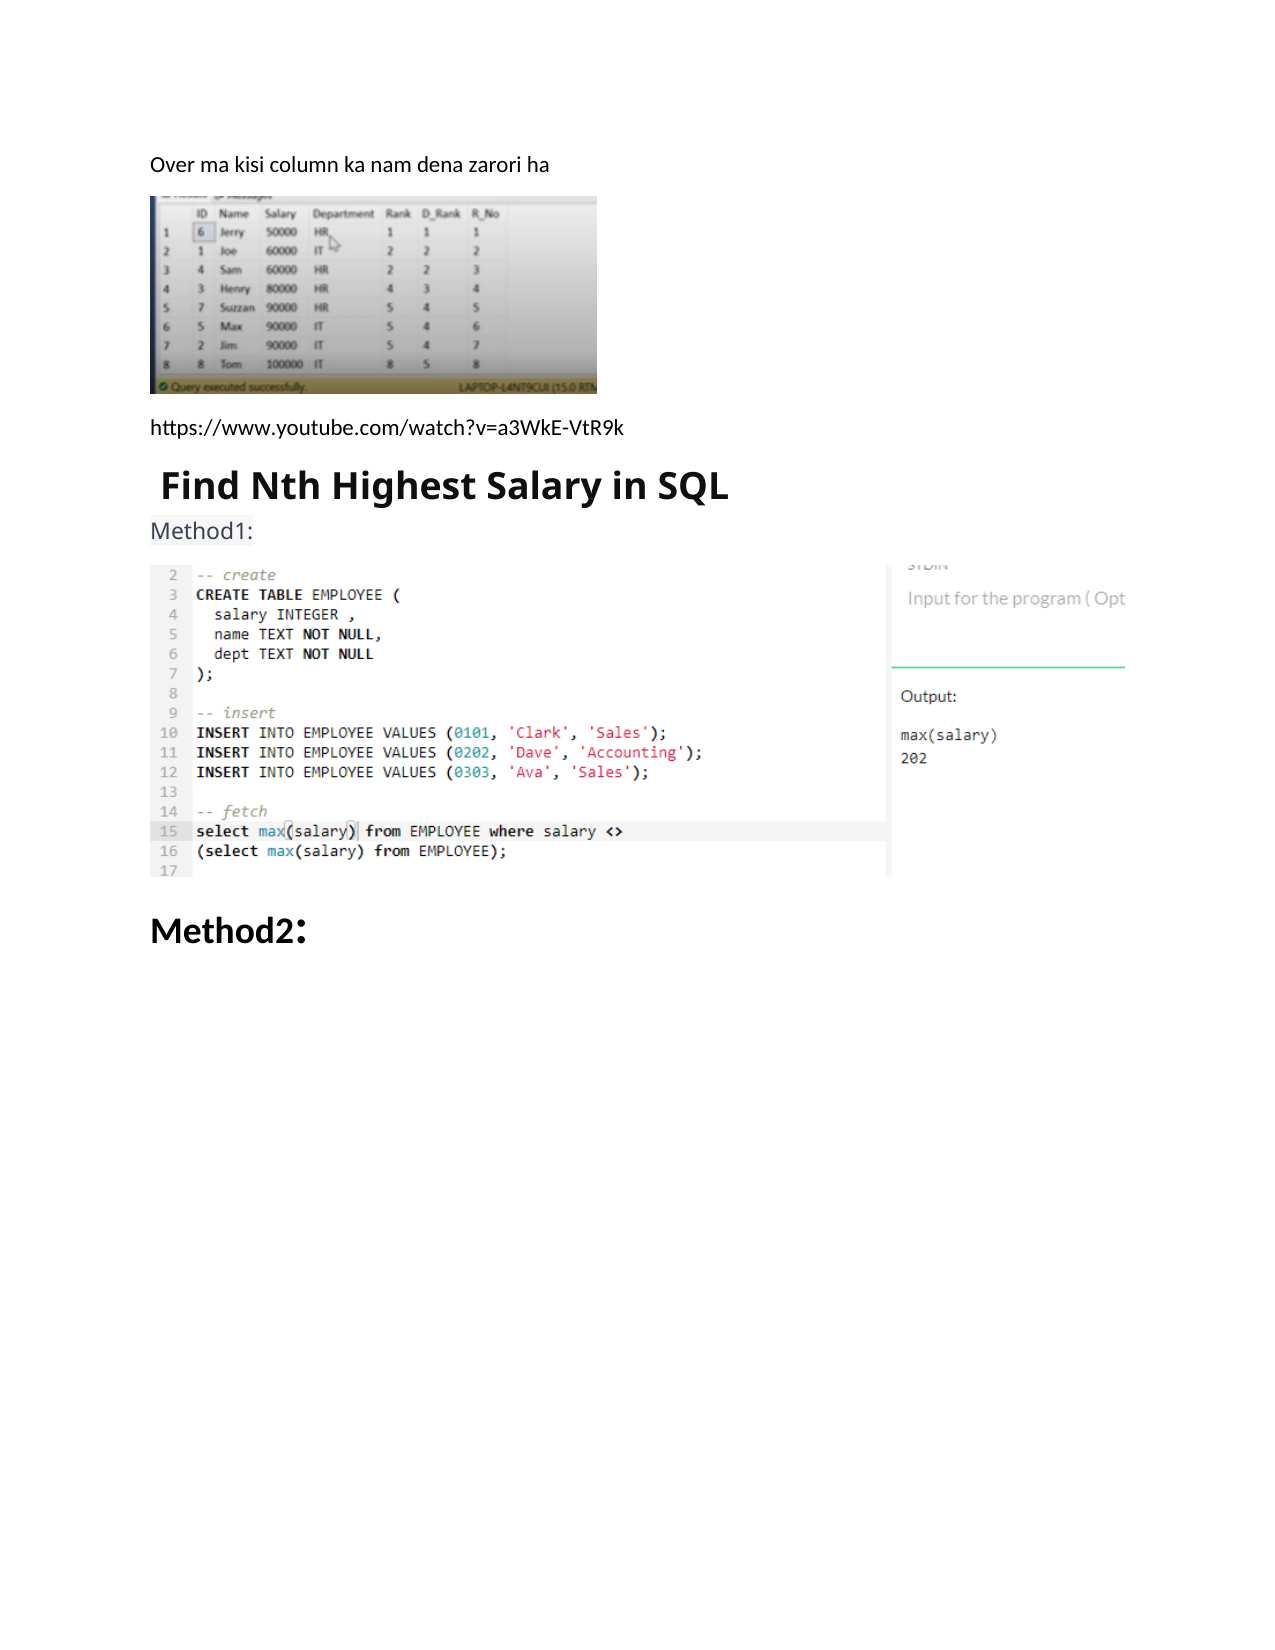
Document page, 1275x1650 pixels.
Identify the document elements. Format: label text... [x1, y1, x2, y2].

subtitle Find Nth Highest Salary in SQL [150, 459, 1125, 511]
text Method2: [150, 895, 1125, 956]
text https://www.youtube.com/watch?v=a3WkE-VtR9k [150, 413, 1125, 441]
picture [150, 565, 1125, 877]
text Over ma kisi column ka nam dena zarori ha [150, 150, 1125, 178]
picture [150, 196, 597, 394]
text Method1: [150, 514, 1125, 546]
